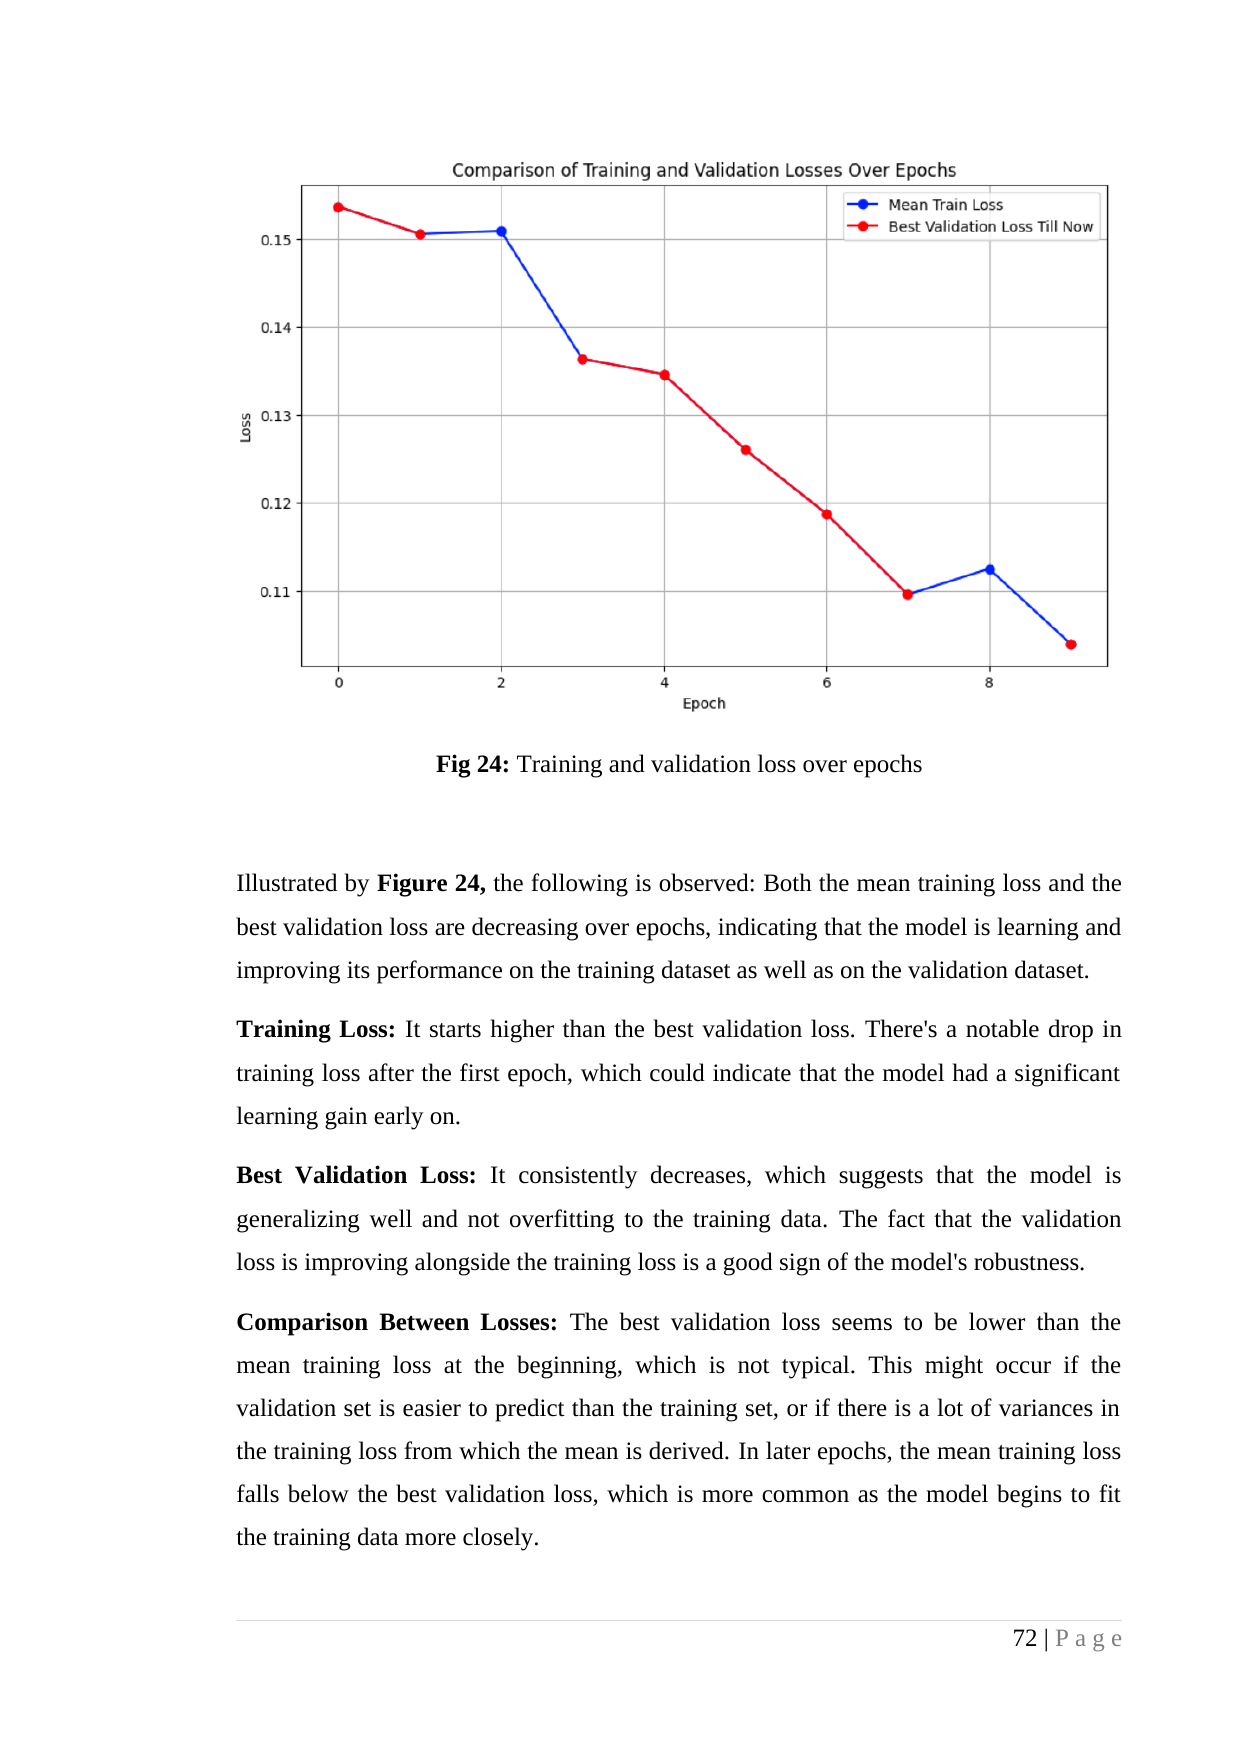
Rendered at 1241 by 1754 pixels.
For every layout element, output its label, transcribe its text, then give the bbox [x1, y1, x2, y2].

text Illustrated by Figure 24, the following is observed: Both the mean training loss and the best validation loss are decreasing over epochs, indicating that the model is learning and improving its performance on the training dataset as well as on the validation dataset. [236, 868, 1122, 983]
text Fig 24: Training and validation loss over epochs [236, 749, 1122, 778]
text Best Validation Loss: It consistently decreases, which suggests that the model is generalizing well and not overfitting to the training data. The fact that the validation loss is improving alongside the training loss is a good sign of the model's robustness. [236, 1161, 1122, 1276]
picture [236, 147, 1123, 718]
text Training Loss: It starts higher than the best validation loss. There's a notable drop in training loss after the first epoch, which could indicate that the model had a significant learning gain early on. [236, 1014, 1122, 1129]
text Comparison Between Losses: The best validation loss seems to be lower than the mean training loss at the beginning, which is not typical. This might occur if the validation set is easier to predict than the training set, or if there is a lot of variances in the training loss from which the mean is derived. In later epochs, the mean training loss falls below the best validation loss, which is more common as the model begins to fit the training data more closely. [236, 1307, 1122, 1551]
